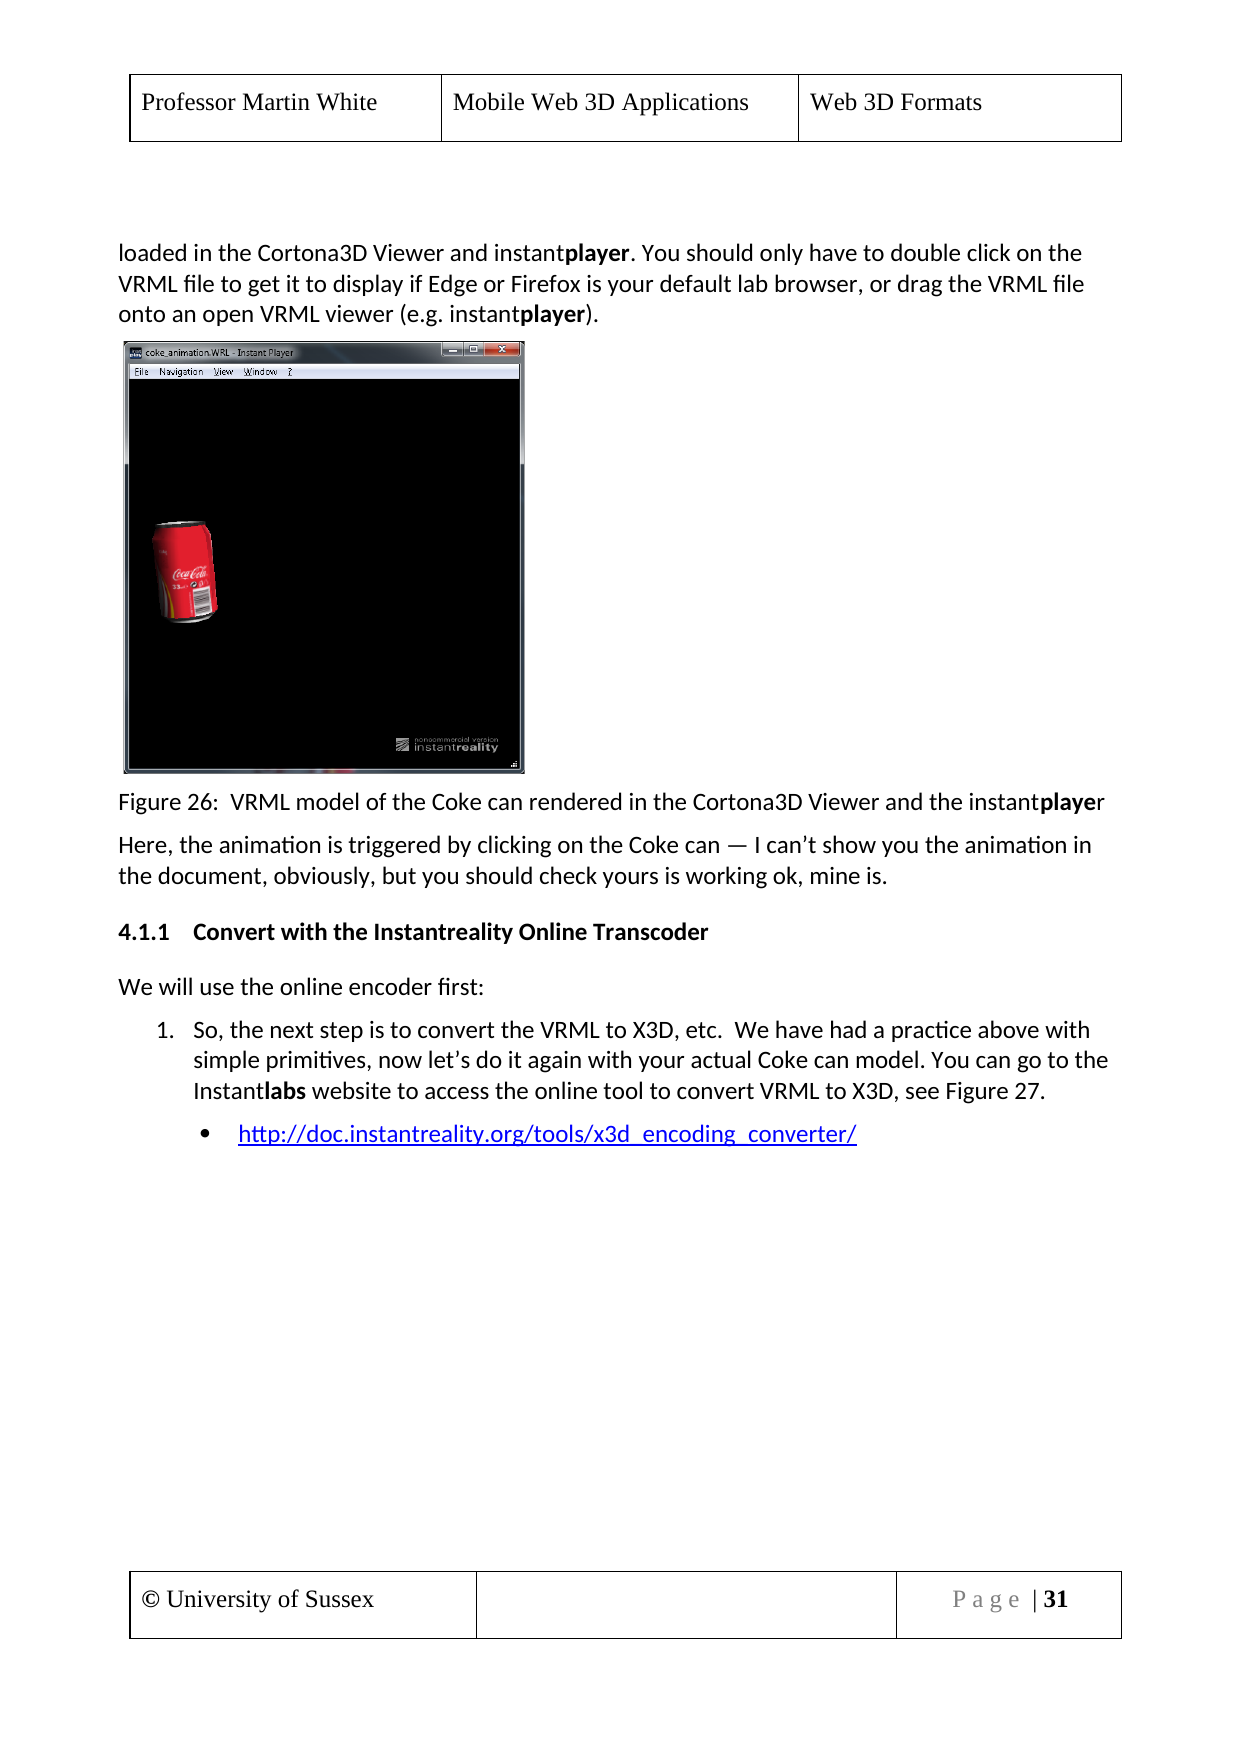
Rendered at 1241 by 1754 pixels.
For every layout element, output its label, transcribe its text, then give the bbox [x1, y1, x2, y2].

text Here, the animation is triggered by clicking on the Coke can — I can’t show you the animation in the document, obviously, but you should check yours is working ok, mine is. [118, 829, 1122, 891]
text Figure 26: VRML model of the Coke can rendered in the Cortona3D Viewer and the instantplayer [118, 787, 1122, 817]
list http://doc.instantreality.org/tools/x3d_encoding_converter/ [201, 1118, 1122, 1149]
text We will use the online encoder first: [118, 971, 1122, 1002]
list So, the next step is to convert the VRML to X3D, etc. We have had a practice above with simple primitives, now let’s do it again with your actual Coke can model. You can go to the Instantlabs website to access the online tool to convert VRML to X3D, see Figure 27. [156, 1014, 1122, 1106]
picture [123, 341, 525, 774]
subtitle Convert with the Instantreality Online Transcoder [118, 916, 1122, 946]
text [118, 237, 1122, 329]
